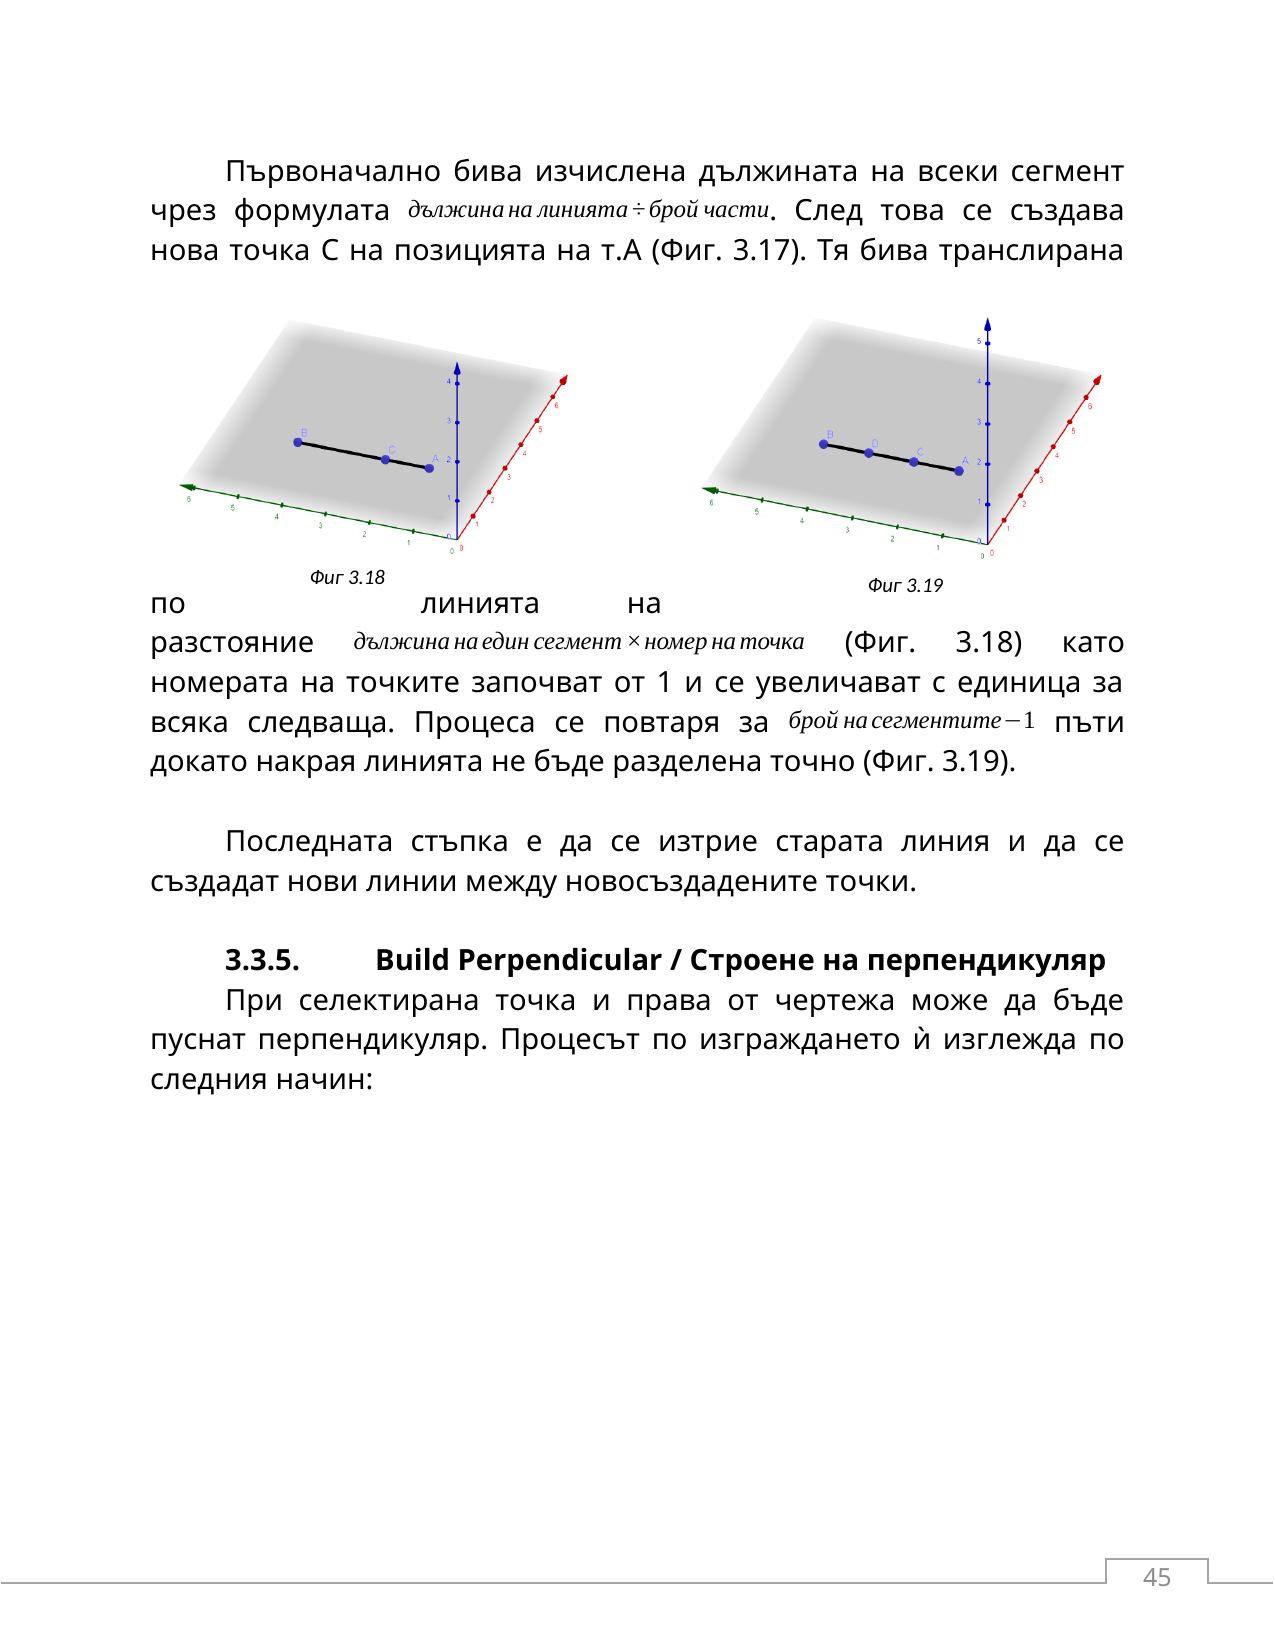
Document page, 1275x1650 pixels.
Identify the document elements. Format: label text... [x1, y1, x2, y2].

picture [150, 279, 595, 582]
picture [680, 278, 1138, 590]
text При селектирана точка и права от чертежа може да бъде пуснат перпендикуляр. Процесът по изграждането ѝ изглежда по следния начин: [150, 979, 1125, 1098]
picture [317, 573, 322, 581]
picture [875, 581, 880, 589]
list Build Perpendicular / Строене на перпендикуляр [225, 939, 1125, 979]
text Последната стъпка е да се изтрие старата линия и да се създадат нови линии между новосъздадените точки. [150, 820, 1125, 899]
